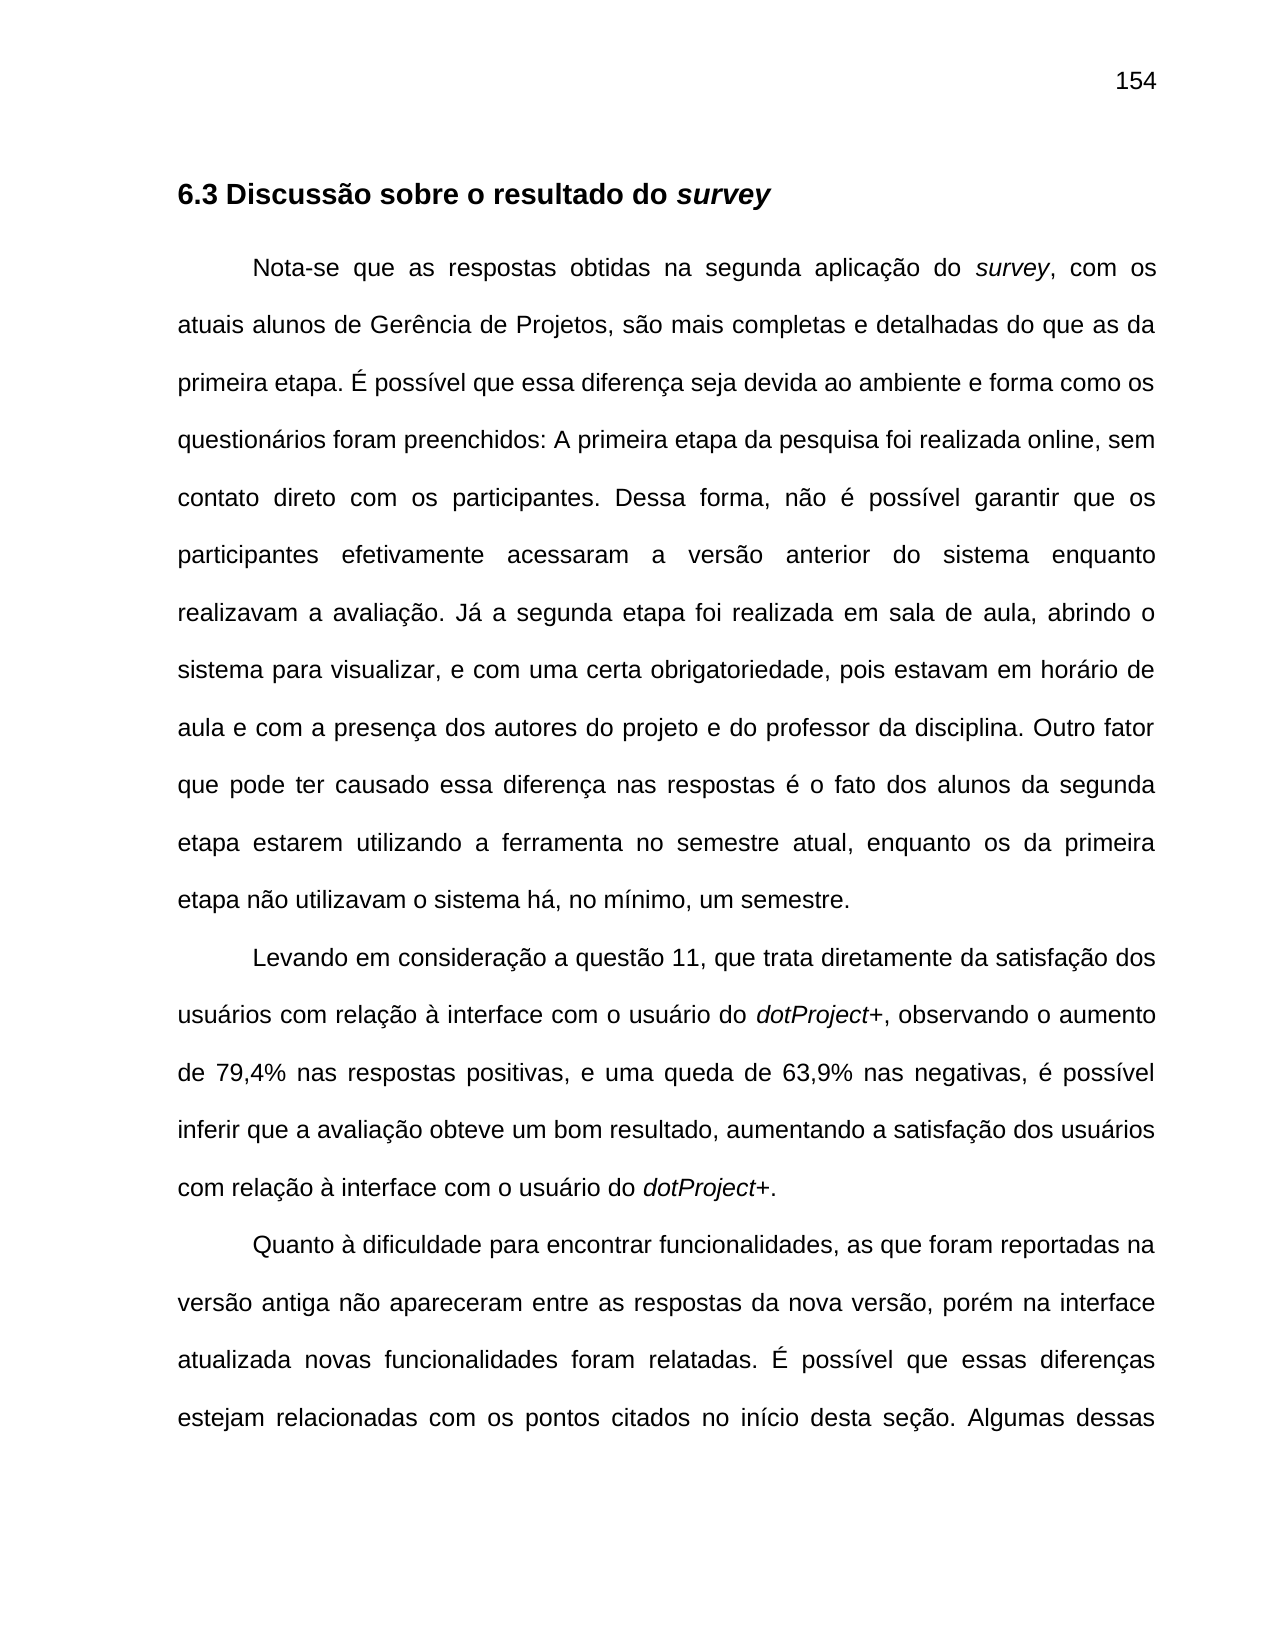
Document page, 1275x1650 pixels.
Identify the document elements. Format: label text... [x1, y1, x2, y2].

text Levando em consideração a questão 11, que trata diretamente da satisfação dos usuários com relação à interface com o usuário do dotProject+, observando o aumento de 79,4% nas respostas positivas, e uma queda de 63,9% nas negativas, é possível inferir que a avaliação obteve um bom resultado, aumentando a satisfação dos usuários com relação à interface com o usuário do dotProject+. [177, 943, 1157, 1201]
subtitle 6.3 Discussão sobre o resultado do survey [177, 177, 1157, 211]
text Nota-se que as respostas obtidas na segunda aplicação do survey, com os atuais alunos de Gerência de Projetos, são mais completas e detalhadas do que as da primeira etapa. É possível que essa diferença seja devida ao ambiente e forma como os questionários foram preenchidos: A primeira etapa da pesquisa foi realizada online, sem contato direto com os participantes. Dessa forma, não é possível garantir que os participantes efetivamente acessaram a versão anterior do sistema enquanto realizavam a avaliação. Já a segunda etapa foi realizada em sala de aula, abrindo o sistema para visualizar, e com uma certa obrigatoriedade, pois estavam em horário de aula e com a presença dos autores do projeto e do professor da disciplina. Outro fator que pode ter causado essa diferença nas respostas é o fato dos alunos da segunda etapa estarem utilizando a ferramenta no semestre atual, enquanto os da primeira etapa não utilizavam o sistema há, no mínimo, um semestre. [177, 253, 1157, 914]
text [177, 1230, 1157, 1431]
